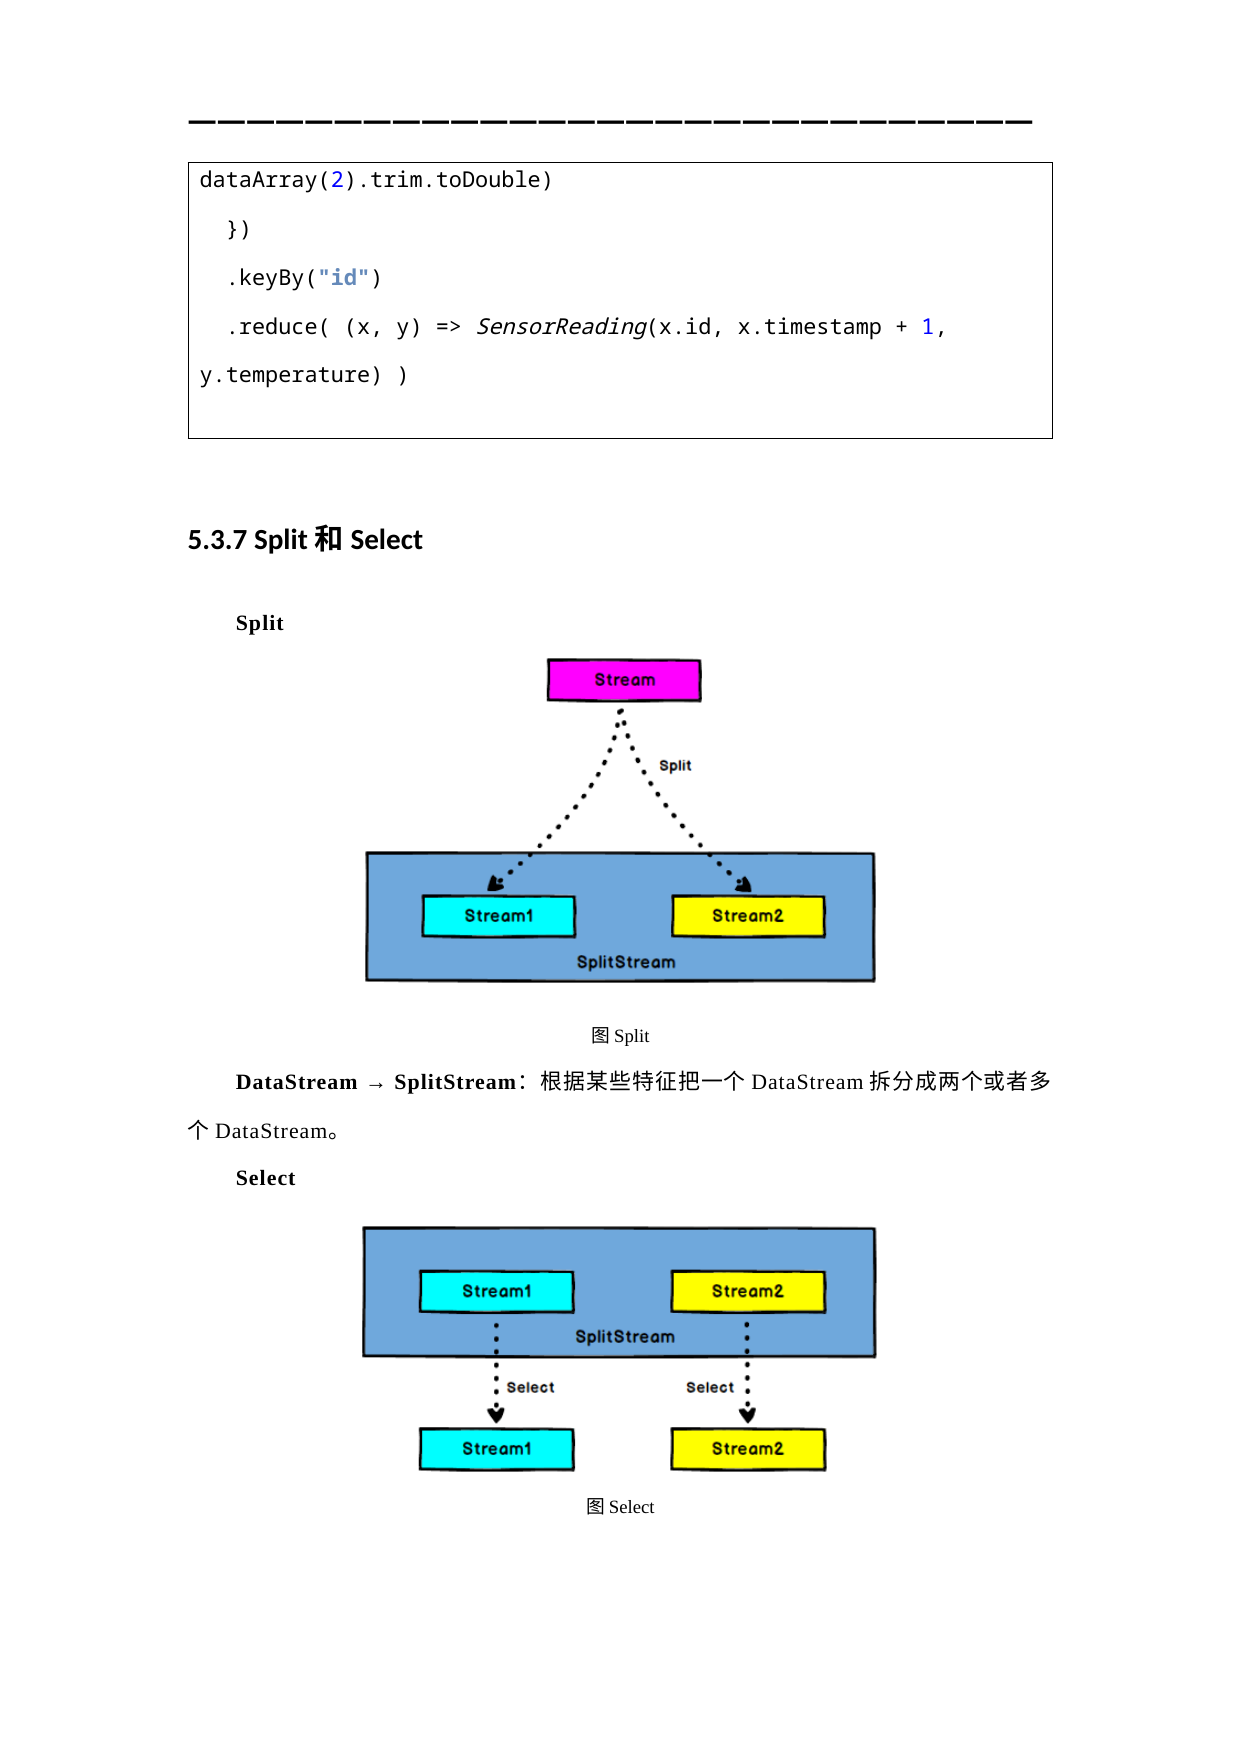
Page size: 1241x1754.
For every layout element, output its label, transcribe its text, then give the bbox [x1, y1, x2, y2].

picture [360, 1222, 881, 1475]
picture [361, 654, 879, 986]
text DataStream → SplitStream：根据某些特征把一个DataStream拆分成两个或者多个DataStream。 [187, 1064, 1053, 1145]
text 图 Split [187, 1018, 1053, 1051]
text 图 Select [187, 1489, 1053, 1521]
text Split [187, 606, 1053, 638]
text Select [187, 1161, 1053, 1193]
subtitle 5.3.7 Split 和 Select [187, 504, 1053, 569]
